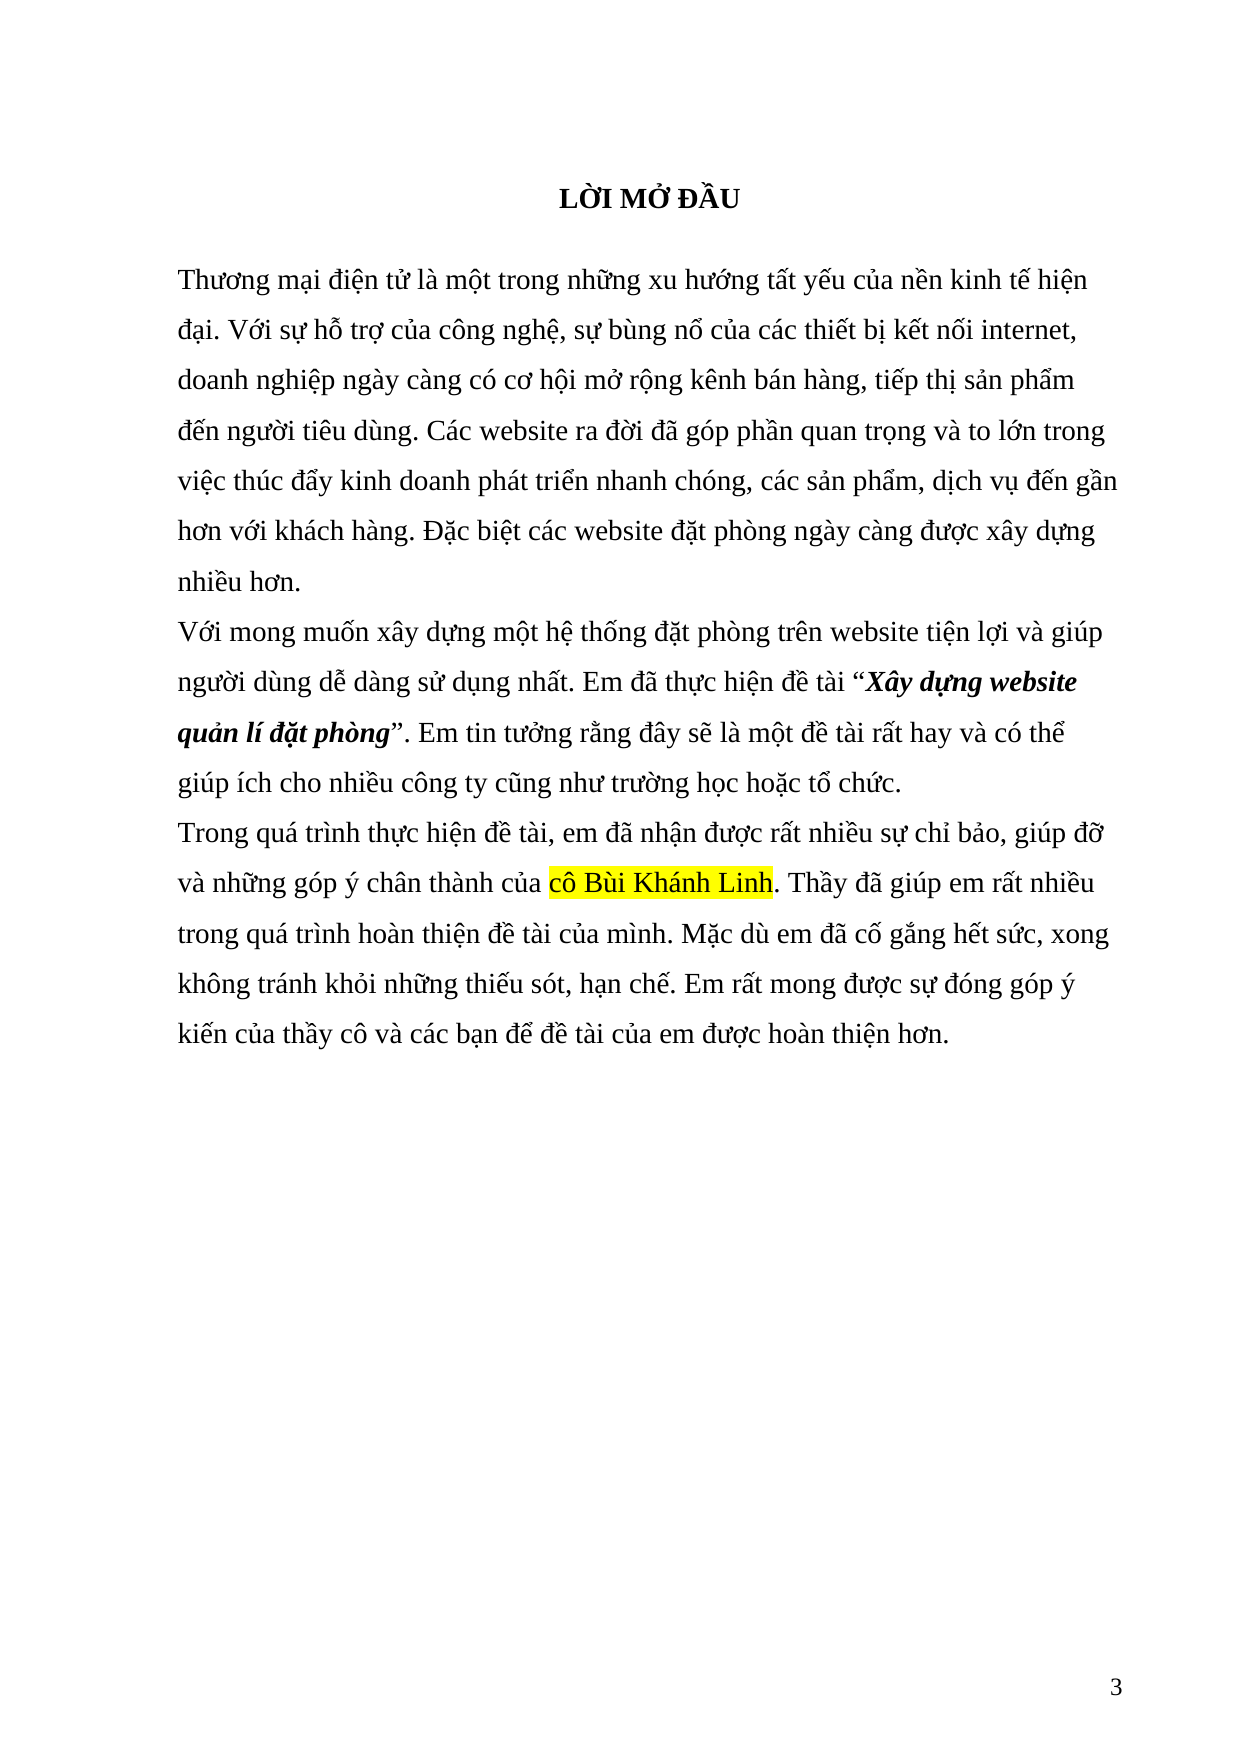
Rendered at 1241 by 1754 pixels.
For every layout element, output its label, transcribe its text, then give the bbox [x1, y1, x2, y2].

text Với mong muốn xây dựng một hệ thống đặt phòng trên website tiện lợi và giúp người dùng dễ dàng sử dụng nhất. Em đã thực hiện đề tài “Xây dựng website quản lí đặt phòng”. Em tin tưởng rằng đây sẽ là một đề tài rất hay và có thể giúp ích cho nhiều công ty cũng như trường học hoặc tổ chức. [177, 614, 1122, 798]
text Thương mại điện tử là một trong những xu hướng tất yếu của nền kinh tế hiện đại. Với sự hỗ trợ của công nghệ, sự bùng nổ của các thiết bị kết nối internet, doanh nghiệp ngày càng có cơ hội mở rộng kênh bán hàng, tiếp thị sản phẩm đến người tiêu dùng. Các website ra đời đã góp phần quan trọng và to lớn trong việc thúc đẩy kinh doanh phát triển nhanh chóng, các sản phẩm, dịch vụ đến gần hơn với khách hàng. Đặc biệt các website đặt phòng ngày càng được xây dựng nhiều hơn. [177, 262, 1122, 597]
subtitle LỜI MỞ ĐẦU [177, 181, 1122, 214]
text Trong quá trình thực hiện đề tài, em đã nhận được rất nhiều sự chỉ bảo, giúp đỡ và những góp ý chân thành của cô Bùi Khánh Linh. Thầy đã giúp em rất nhiều trong quá trình hoàn thiện đề tài của mình. Mặc dù em đã cố gắng hết sức, xong không tránh khỏi những thiếu sót, hạn chế. Em rất mong được sự đóng góp ý kiến của thầy cô và các bạn để đề tài của em được hoàn thiện hơn. [177, 815, 1122, 1050]
